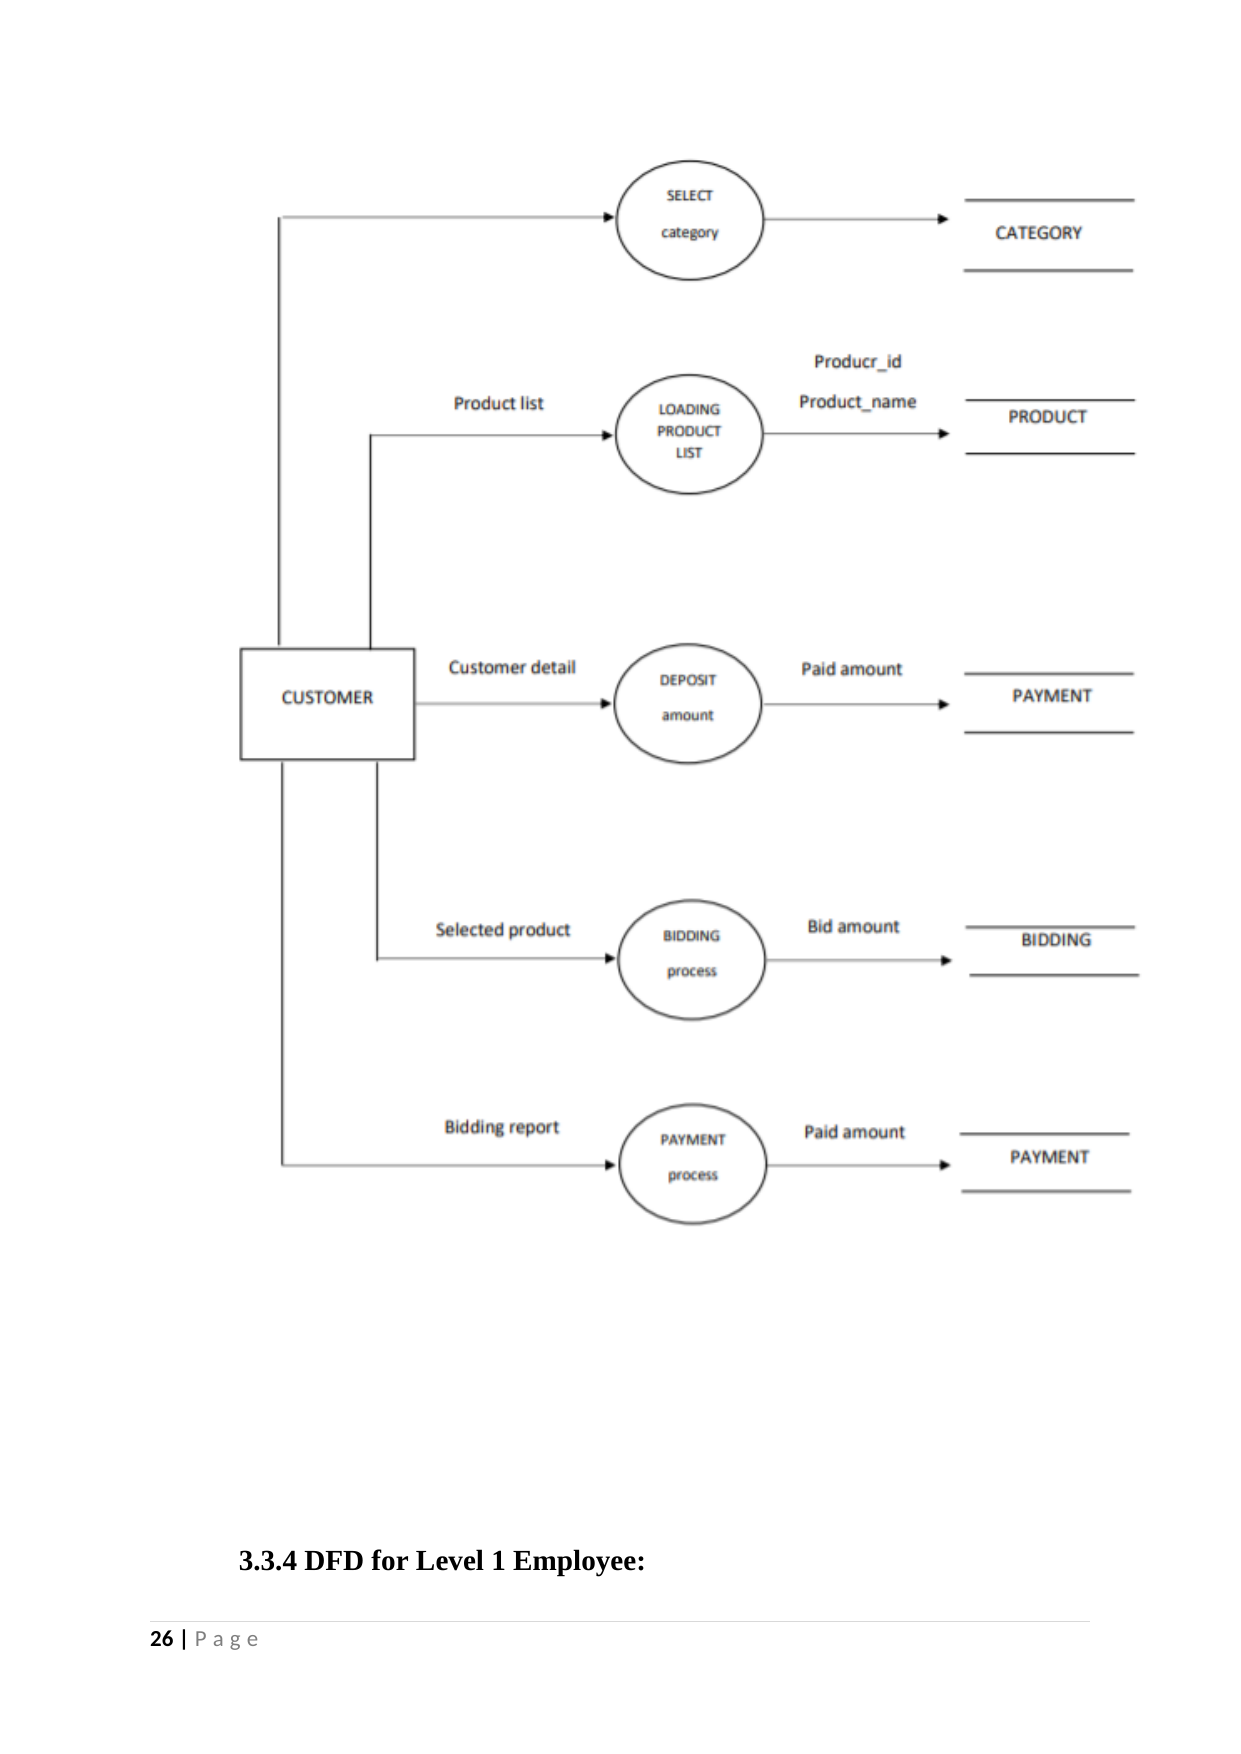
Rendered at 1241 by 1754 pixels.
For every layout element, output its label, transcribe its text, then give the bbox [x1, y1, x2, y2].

text 3.3.4 DFD for Level 1 Employee: [238, 1543, 1090, 1577]
picture [238, 150, 1150, 1238]
